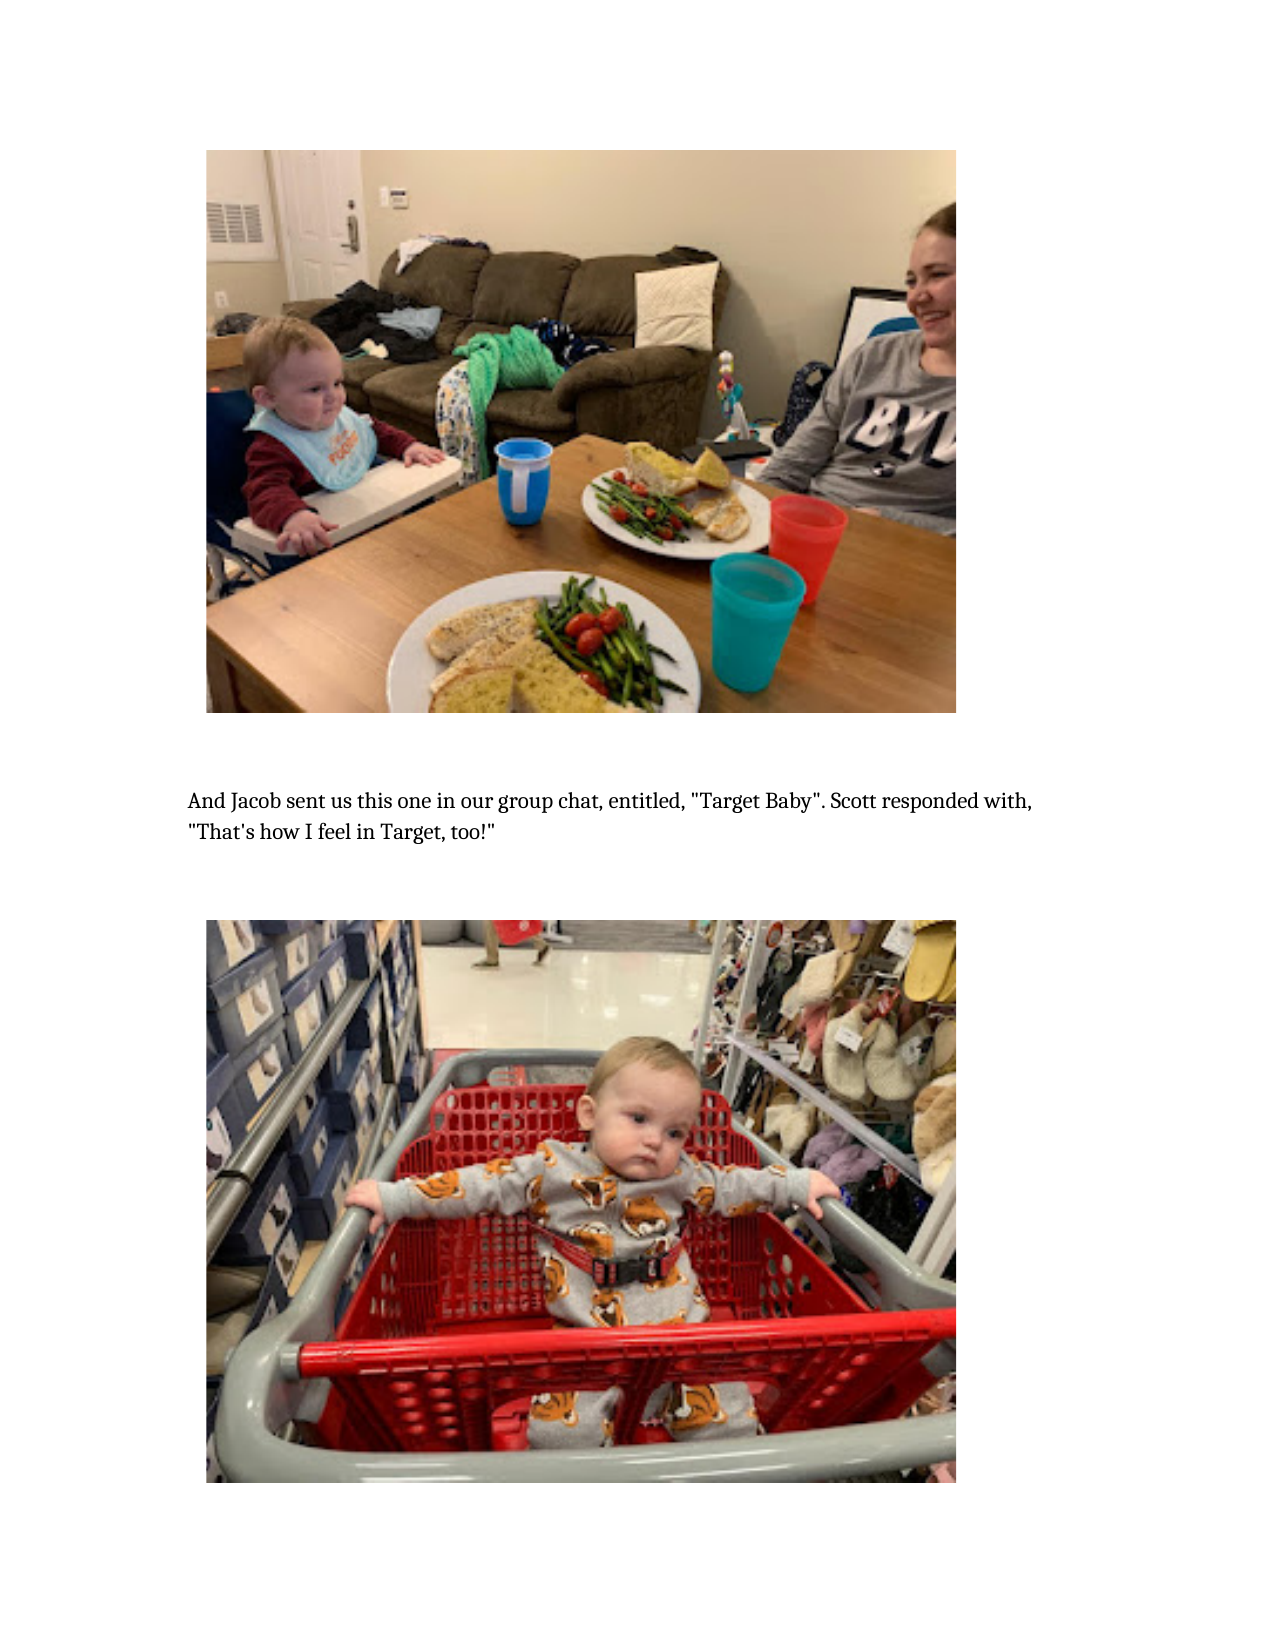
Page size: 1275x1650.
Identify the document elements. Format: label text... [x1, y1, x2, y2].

text And Jacob sent us this one in our group chat, entitled, "Target Baby". Scott responded with, "That's how I feel in Target, too!" [187, 788, 1087, 845]
picture [206, 920, 957, 1483]
picture [206, 150, 957, 713]
